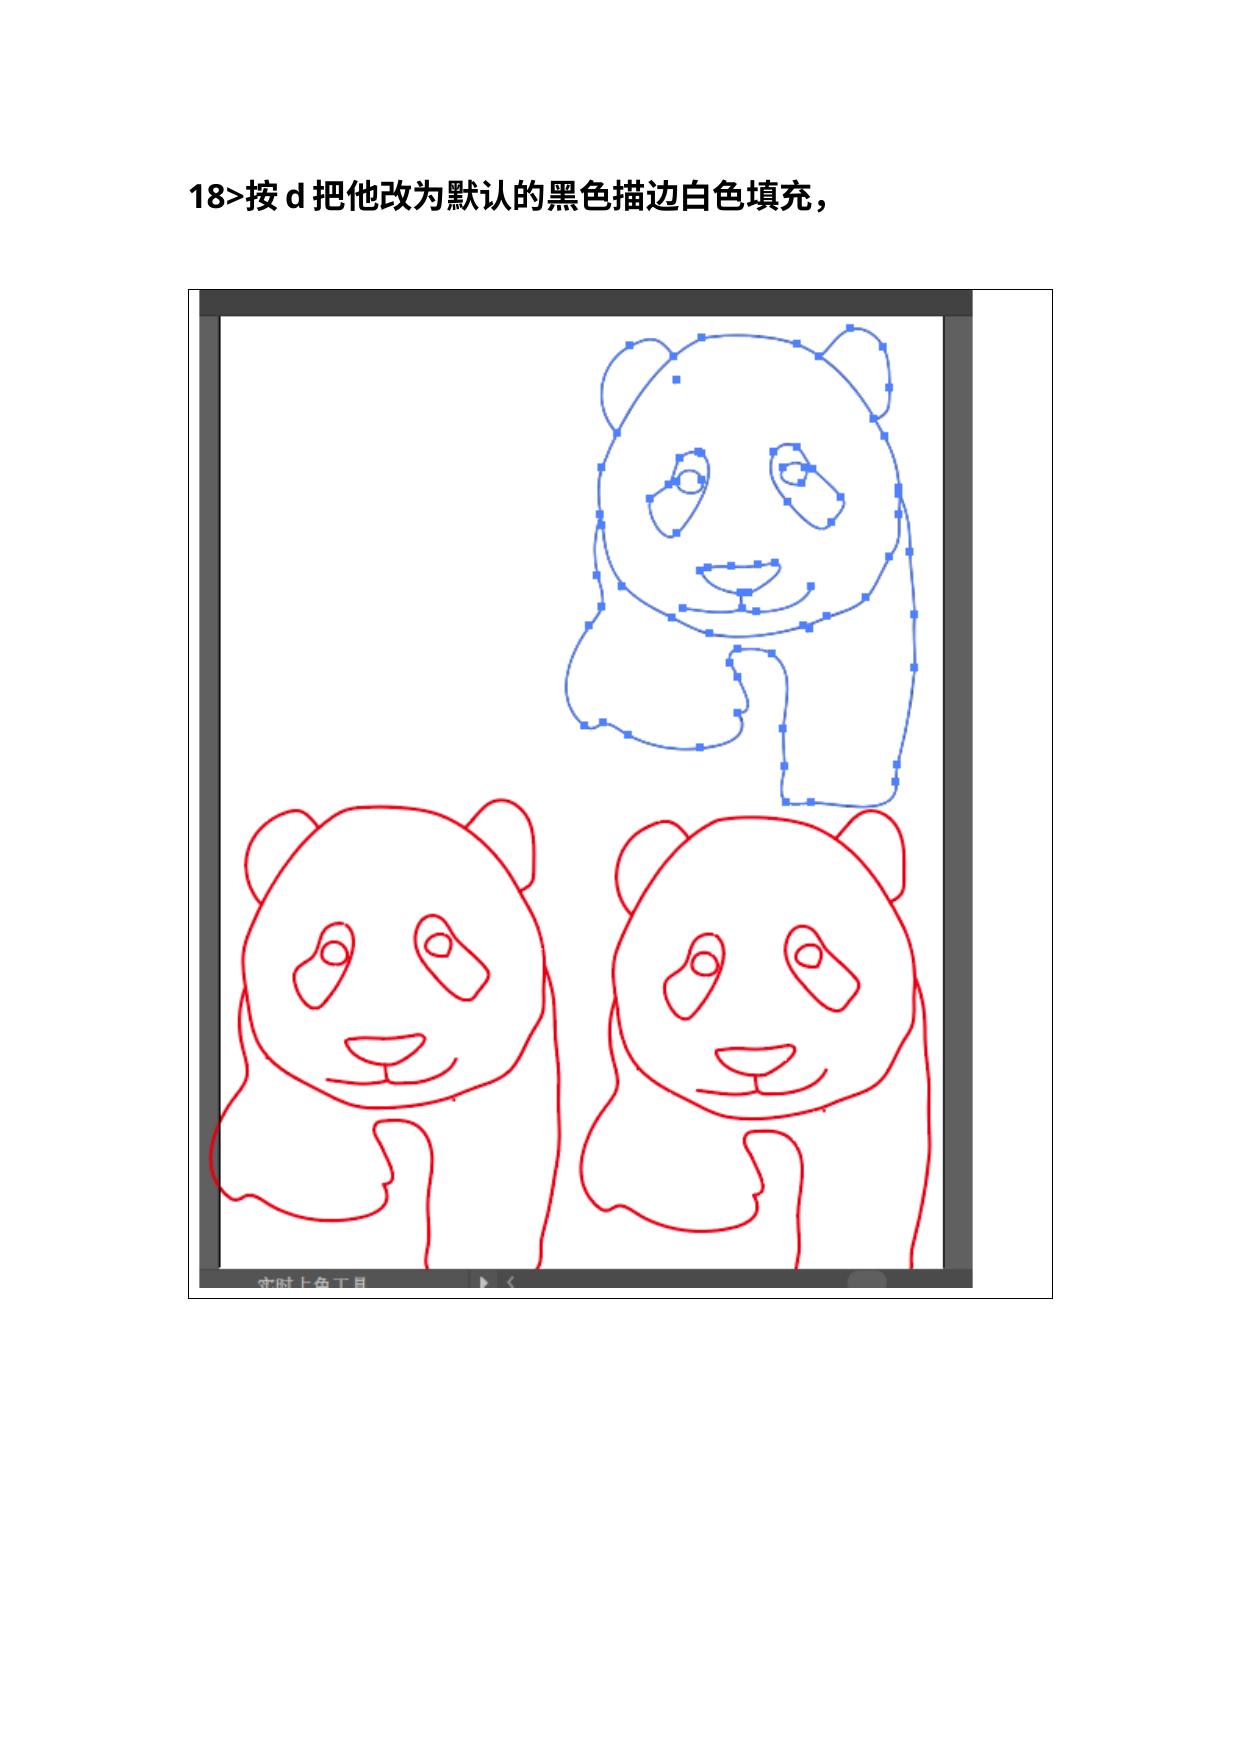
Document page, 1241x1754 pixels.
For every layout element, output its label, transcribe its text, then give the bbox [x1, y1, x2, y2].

table_header [189, 290, 1052, 1298]
picture [199, 290, 973, 1288]
subtitle 18>按d把他改为默认的黑色描边白色填充， [187, 162, 1053, 227]
